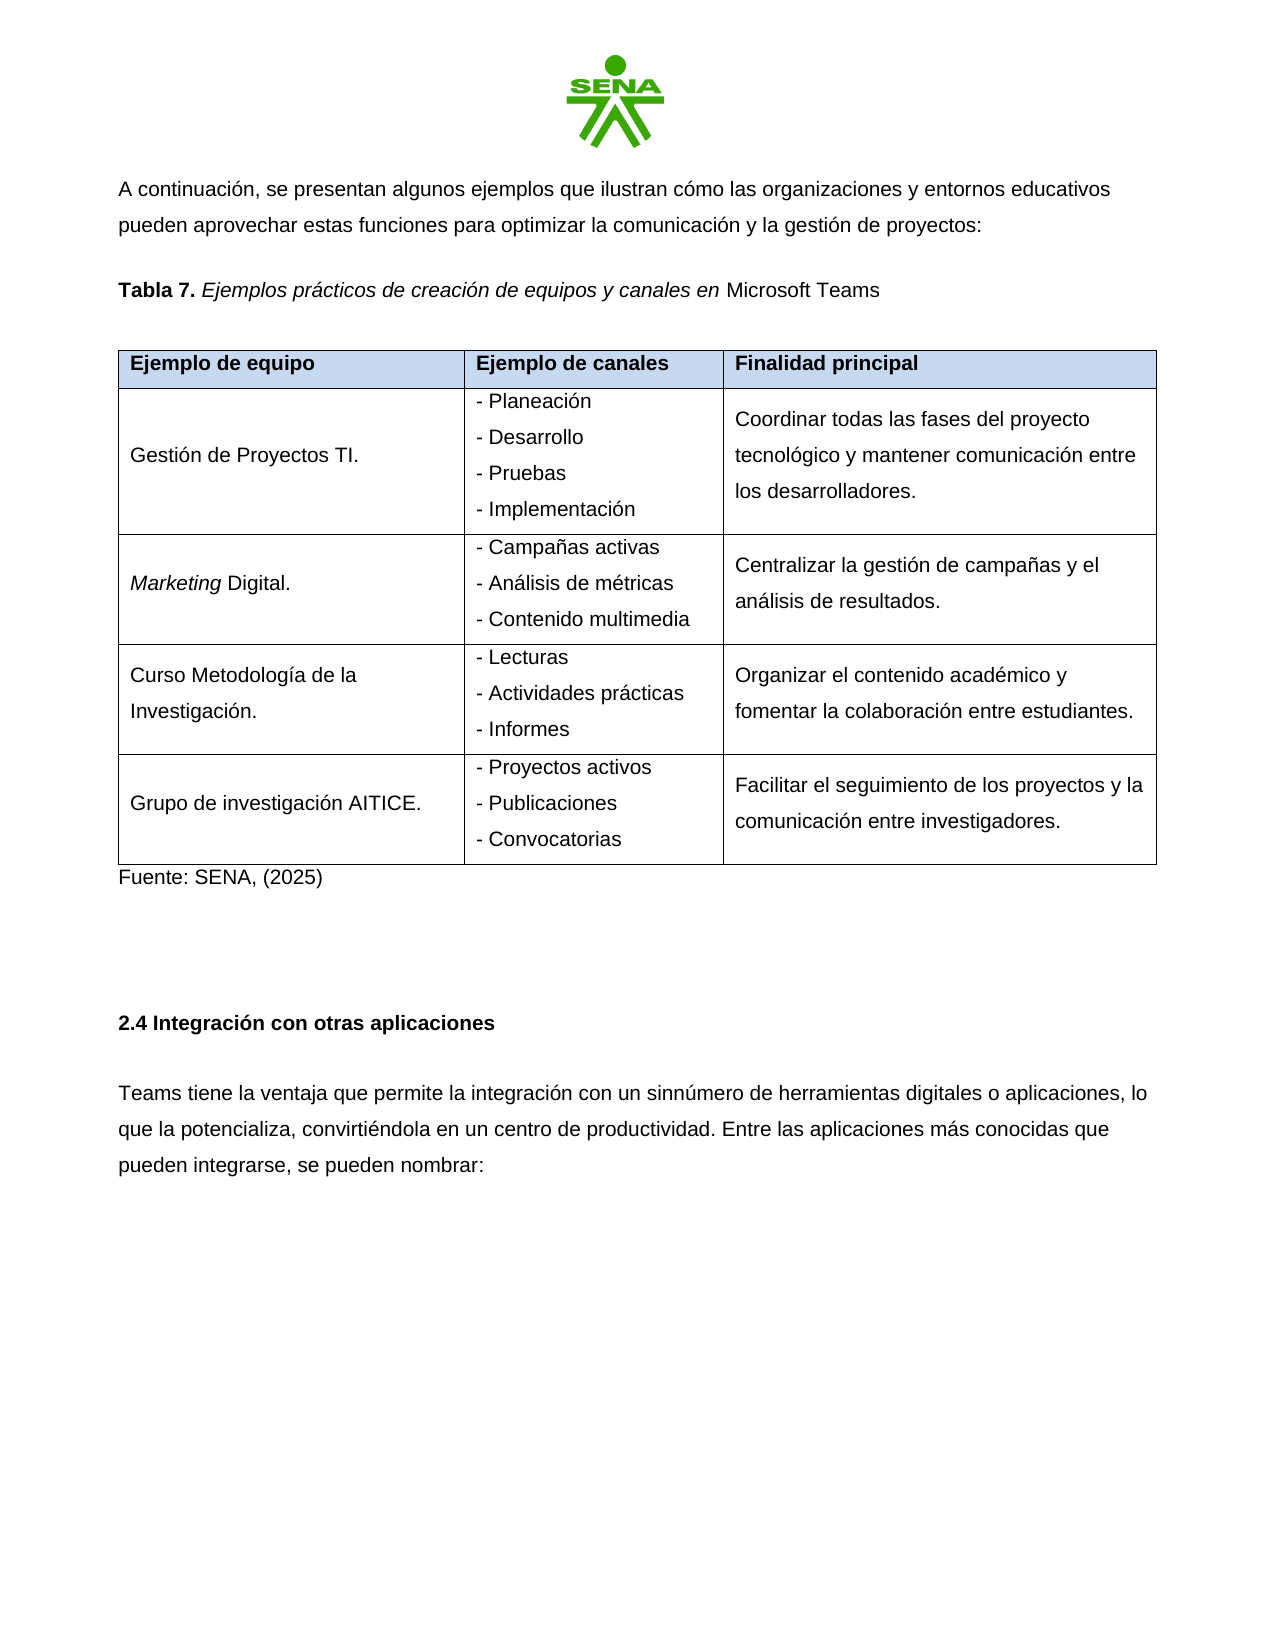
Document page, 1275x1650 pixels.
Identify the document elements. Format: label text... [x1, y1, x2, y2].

table_cell Facilitar el seguimiento de los proyectos y la comunicación entre investigadores. [724, 755, 1156, 864]
text A continuación, se presentan algunos ejemplos que ilustran cómo las organizaciones y entornos educativos pueden aprovechar estas funciones para optimizar la comunicación y la gestión de proyectos: [118, 177, 1157, 237]
table_cell - Lecturas - Actividades prácticas - Informes [465, 645, 723, 754]
text Fuente: SENA, (2025) [118, 865, 1157, 889]
table_cell - Proyectos activos - Publicaciones - Convocatorias [465, 755, 723, 864]
text Tabla 7. Ejemplos prácticos de creación de equipos y canales en Microsoft Teams [118, 278, 1157, 302]
picture [566, 55, 664, 148]
table_cell - Planeación - Desarrollo - Pruebas - Implementación [465, 389, 723, 534]
table_cell Gestión de Proyectos TI. [119, 389, 464, 534]
table_cell Curso Metodología de la Investigación. [119, 645, 464, 754]
table_header Finalidad principal [724, 351, 1156, 388]
table_header Ejemplo de canales [465, 351, 723, 388]
text Teams tiene la ventaja que permite la integración con un sinnúmero de herramientas digitales o aplicaciones, lo que la potencializa, convirtiéndola en un centro de productividad. Entre las aplicaciones más conocidas que pueden integrarse, se pueden nombrar: [118, 1081, 1157, 1177]
subtitle 2.4 Integración con otras aplicaciones [118, 1011, 1157, 1034]
table_cell Centralizar la gestión de campañas y el análisis de resultados. [724, 535, 1156, 644]
table_cell Coordinar todas las fases del proyecto tecnológico y mantener comunicación entre los desarrolladores. [724, 389, 1156, 534]
table_cell Grupo de investigación AITICE. [119, 755, 464, 864]
table_header Ejemplo de equipo [119, 351, 464, 388]
table_cell Marketing Digital. [119, 535, 464, 644]
table_cell - Campañas activas - Análisis de métricas - Contenido multimedia [465, 535, 723, 644]
table_cell Organizar el contenido académico y fomentar la colaboración entre estudiantes. [724, 645, 1156, 754]
